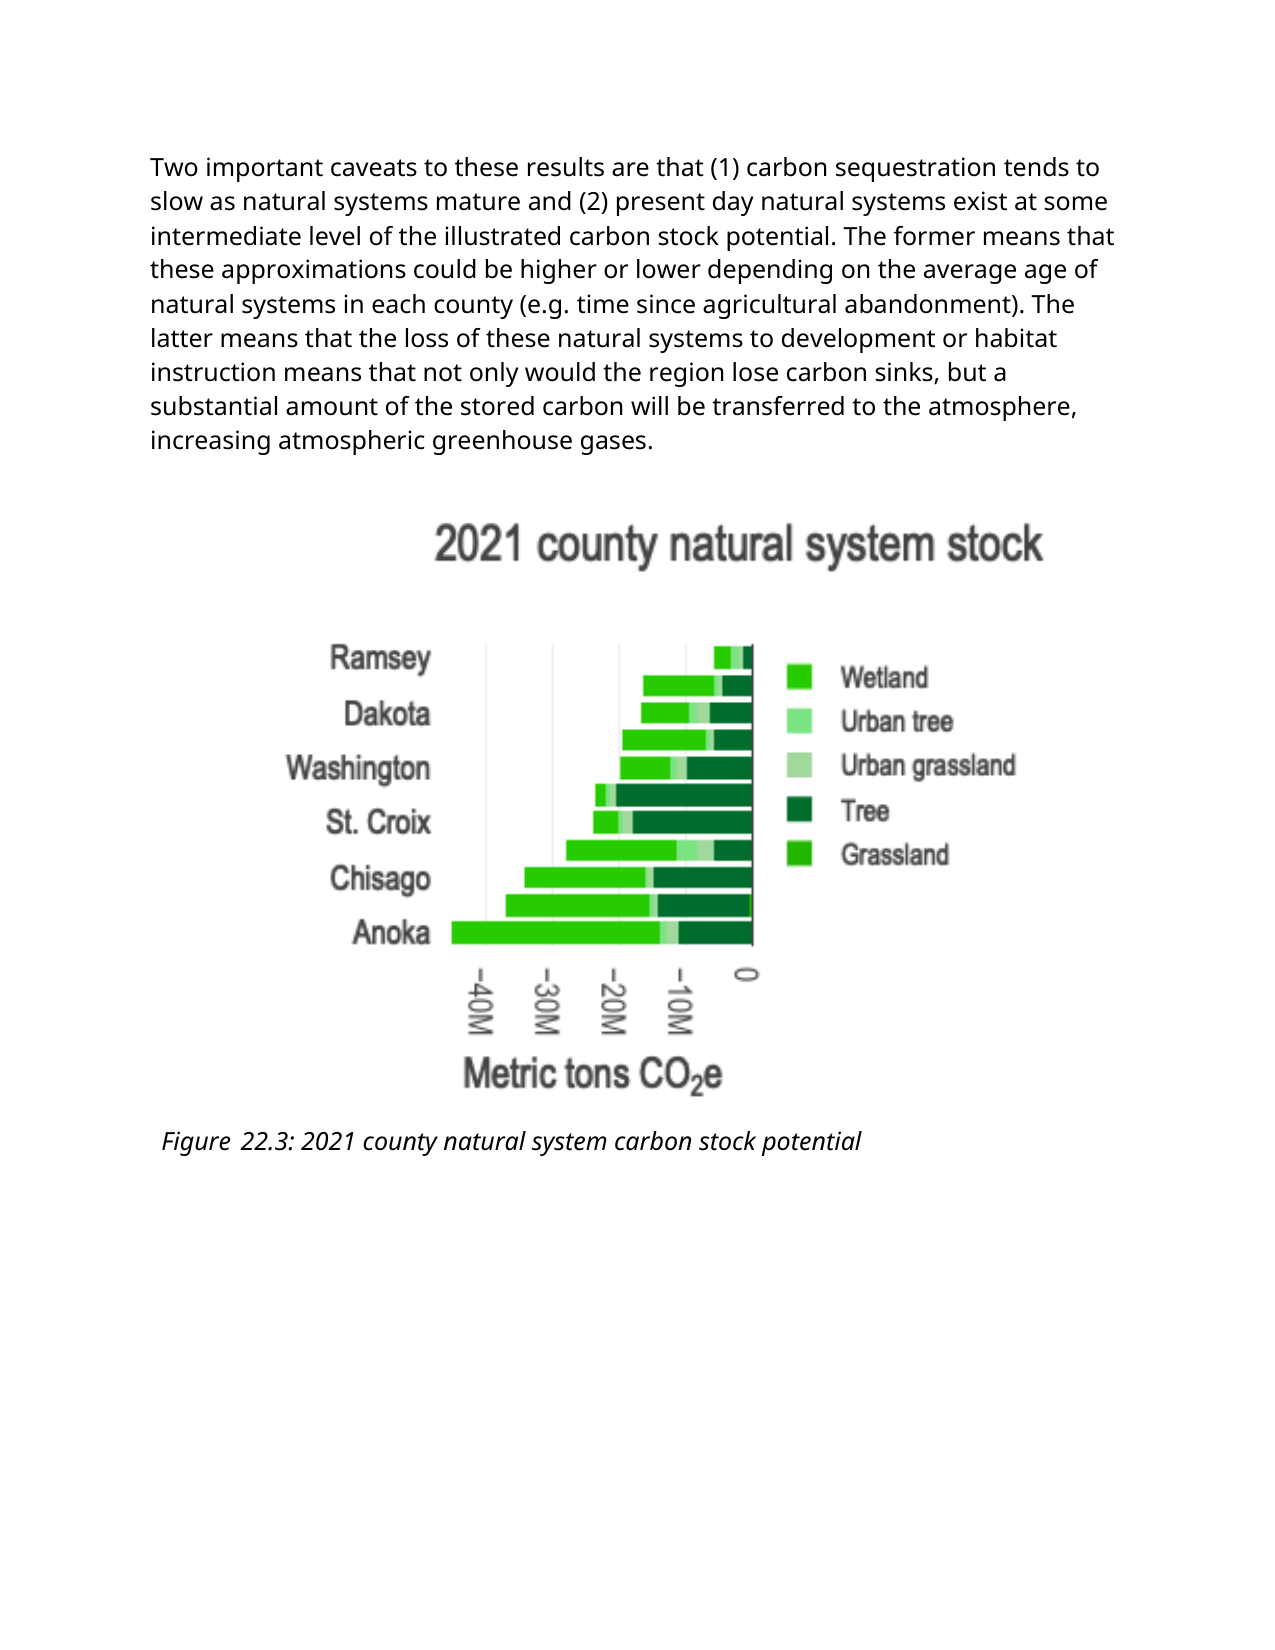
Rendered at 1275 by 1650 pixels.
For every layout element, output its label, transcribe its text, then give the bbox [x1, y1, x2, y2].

text Two important caveats to these results are that (1) carbon sequestration tends to slow as natural systems mature and (2) present day natural systems exist at some intermediate level of the illustrated carbon stock potential. The former means that these approximations could be higher or lower depending on the average age of natural systems in each county (e.g. time since agricultural abandonment). The latter means that the loss of these natural systems to development or habitat instruction means that not only would the region lose carbon sinks, but a substantial amount of the stored carbon will be transferred to the atmosphere, increasing atmospheric greenhouse gases. [150, 150, 1125, 457]
picture [221, 479, 1054, 1103]
table_header Figure 22.3: 2021 county natural system carbon stock potential [150, 475, 1125, 1170]
